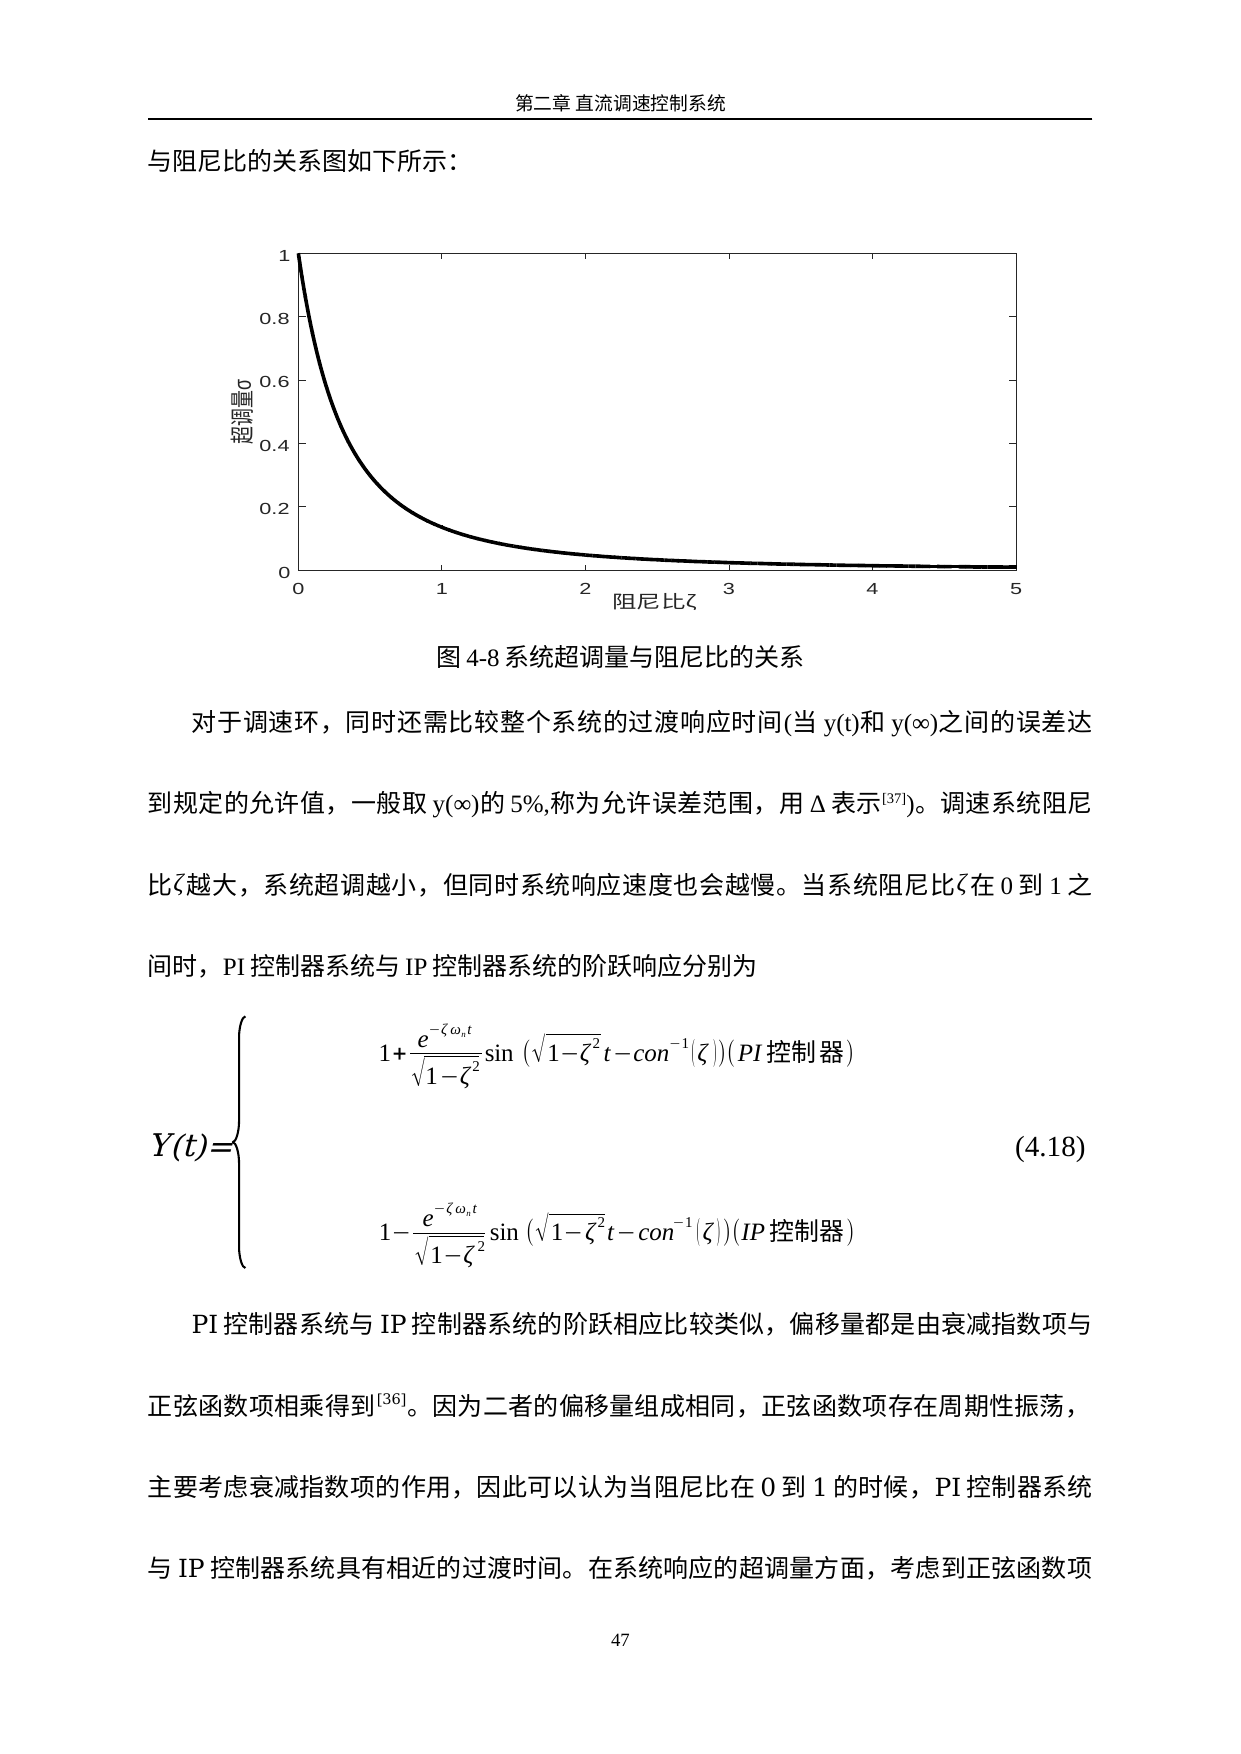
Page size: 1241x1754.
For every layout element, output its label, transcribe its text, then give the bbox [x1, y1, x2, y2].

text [148, 1291, 1092, 1599]
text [148, 127, 1092, 192]
text Y(t)= (4.18) [236, 1111, 1092, 1176]
text 图4-8系统超调量与阻尼比的关系 [148, 623, 1092, 688]
text Y(t)= (4.18) [148, 1111, 238, 1176]
text 对于调速环，同时还需比较整个系统的过渡响应时间(当y(t)和y(∞)之间的误差达到规定的允许值，一般取y(∞)的5%,称为允许误差范围，用Δ表示[37])。调速系统阻尼比越大，系统超调越小，但同时系统响应速度也会越慢。当系统阻尼比在0到1之间时，PI控制器系统与IP控制器系统的阶跃响应分别为 [148, 688, 1092, 997]
